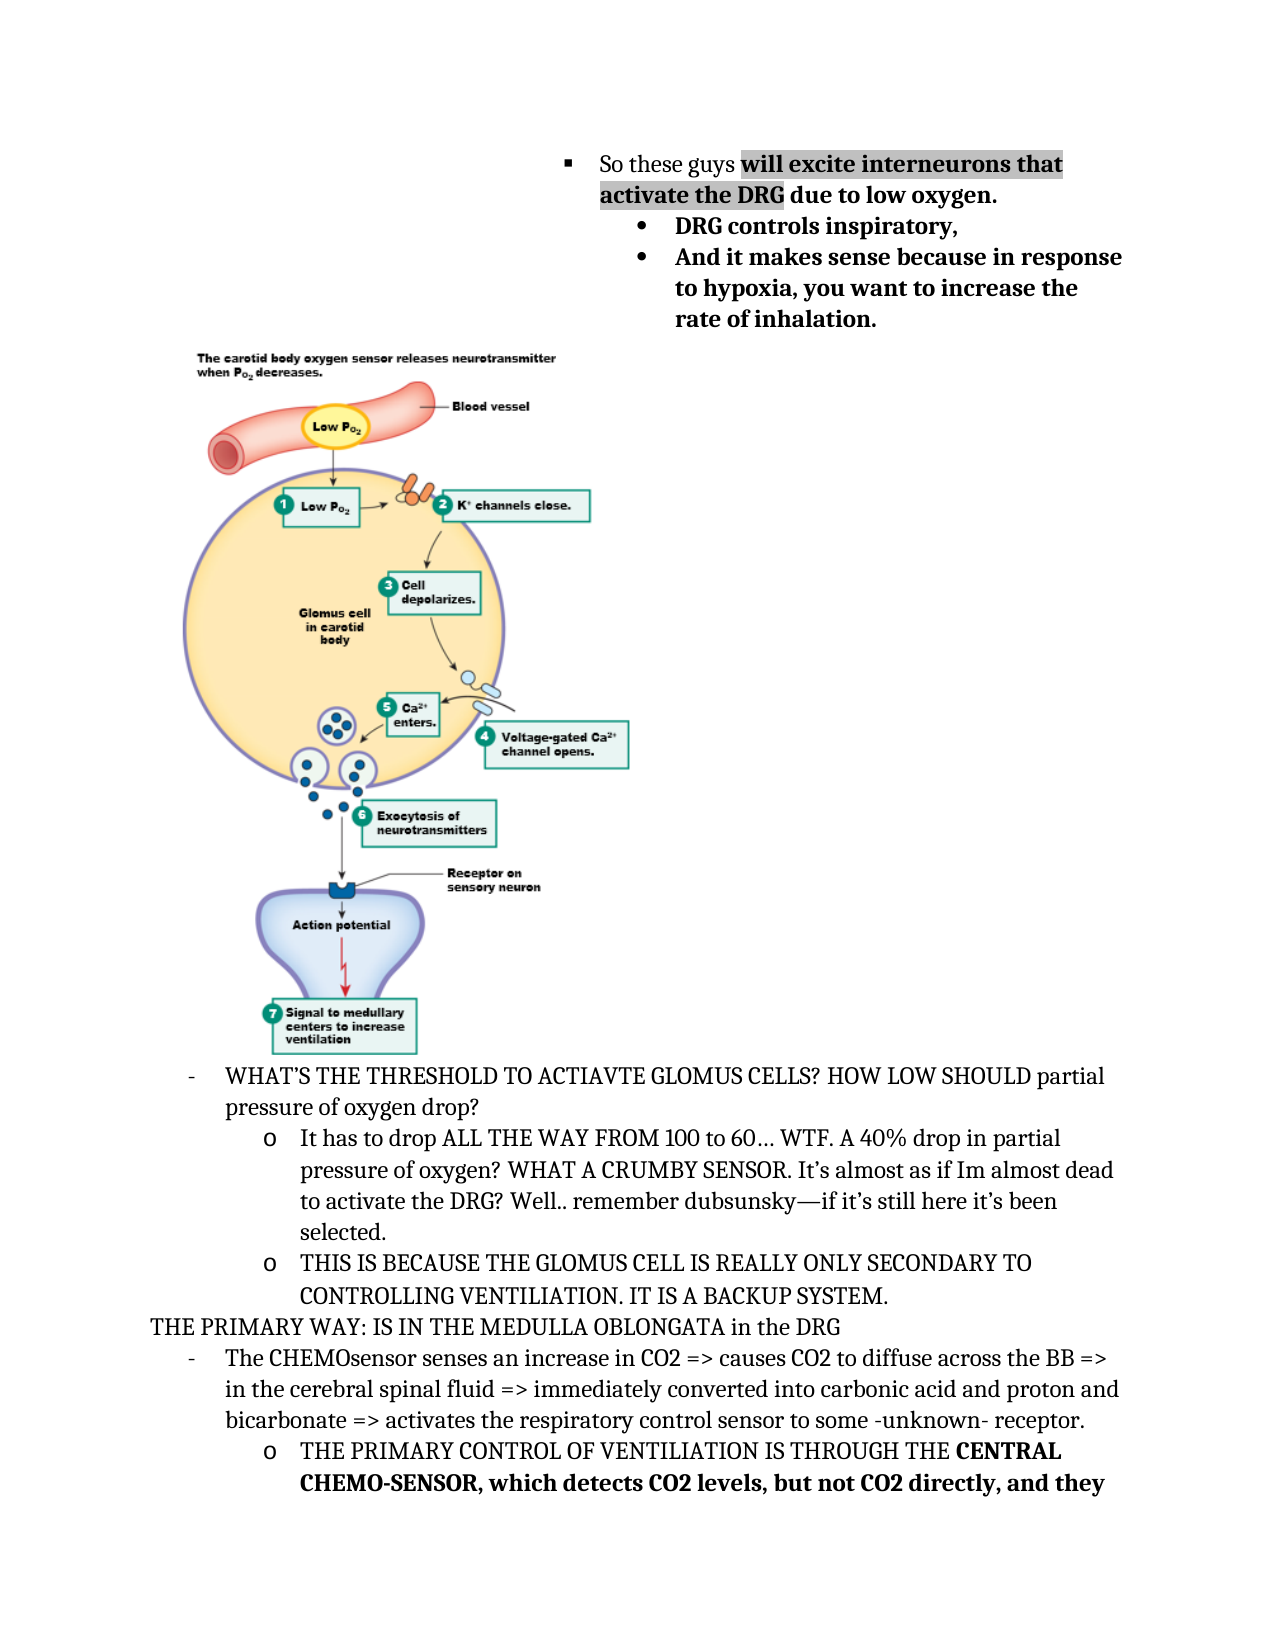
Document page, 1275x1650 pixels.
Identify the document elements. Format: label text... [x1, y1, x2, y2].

list THIS IS BECAUSE THE GLOMUS CELL IS REALLY ONLY SECONDARY TO CONTROLLING VENTILIATION. IT IS A BACKUP SYSTEM. [262, 1249, 1125, 1310]
list WHAT’S THE THRESHOLD TO ACTIAVTE GLOMUS CELLS? HOW LOW SHOULD partial pressure of oxygen drop? [187, 1062, 1125, 1122]
picture [150, 336, 679, 1060]
text THE PRIMARY WAY: IS IN THE MEDULLA OBLONGATA in the DRG [150, 1313, 1125, 1341]
list And it makes sense because in response to hypoxia, you want to increase the rate of inhalation. [637, 243, 1125, 334]
list It has to drop ALL THE WAY FROM 100 to 60… WTF. A 40% drop in partial pressure of oxygen? WHAT A CRUMBY SENSOR. It’s almost as if Im almost dead to activate the DRG? Well.. remember dubsunsky—if it’s still here it’s been selected. [262, 1124, 1125, 1247]
list So these guys will excite interneurons that activate the DRG due to low oxygen. [562, 150, 1125, 210]
list DRG controls inspiratory, [637, 212, 1125, 241]
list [262, 1437, 1125, 1498]
list The CHEMOsensor senses an increase in CO2 => causes CO2 to diffuse across the BB => in the cerebral spinal fluid => immediately converted into carbonic acid and proton and bicarbonate => activates the respiratory control sensor to some -unknown- receptor. [187, 1344, 1125, 1434]
